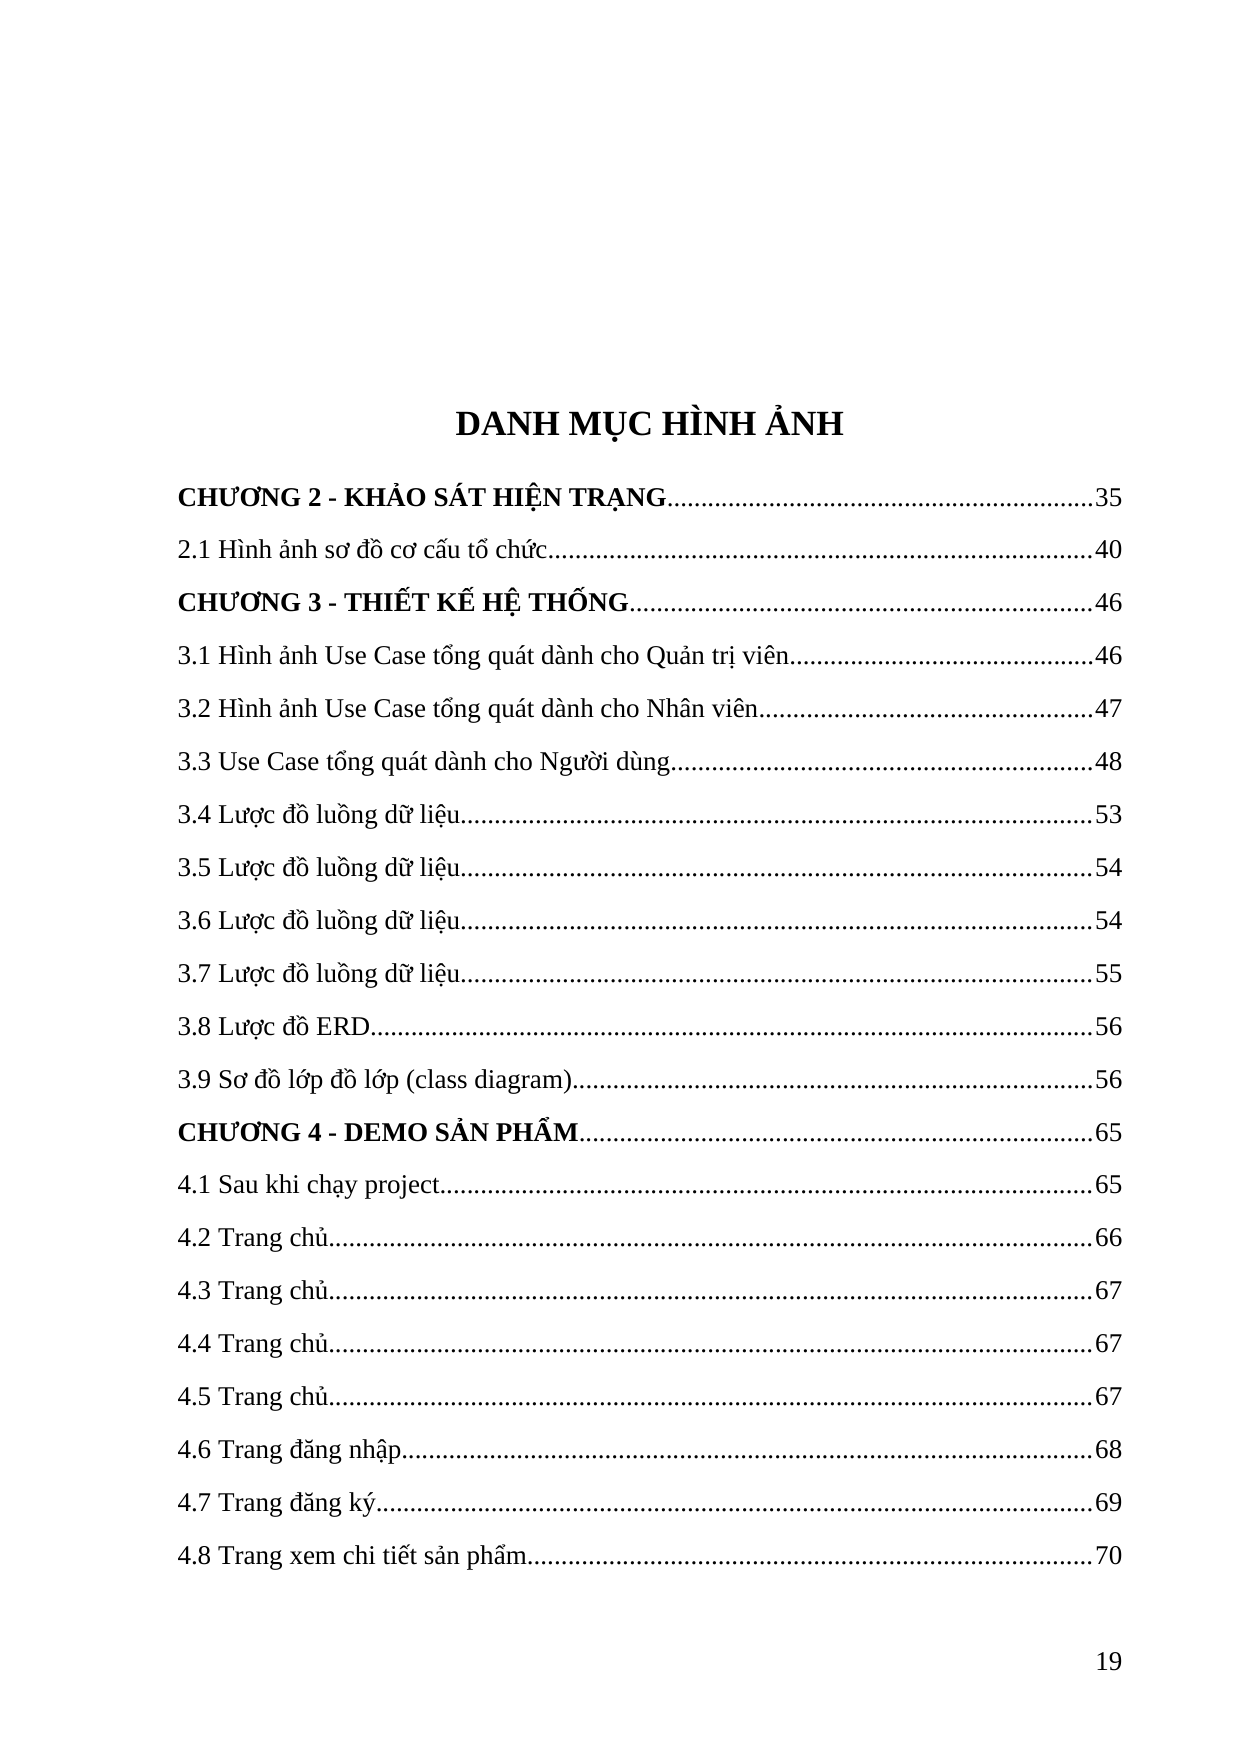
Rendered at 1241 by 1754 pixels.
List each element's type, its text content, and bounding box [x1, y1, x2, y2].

subtitle DANH MỤC HÌNH ẢNH [177, 403, 1122, 443]
